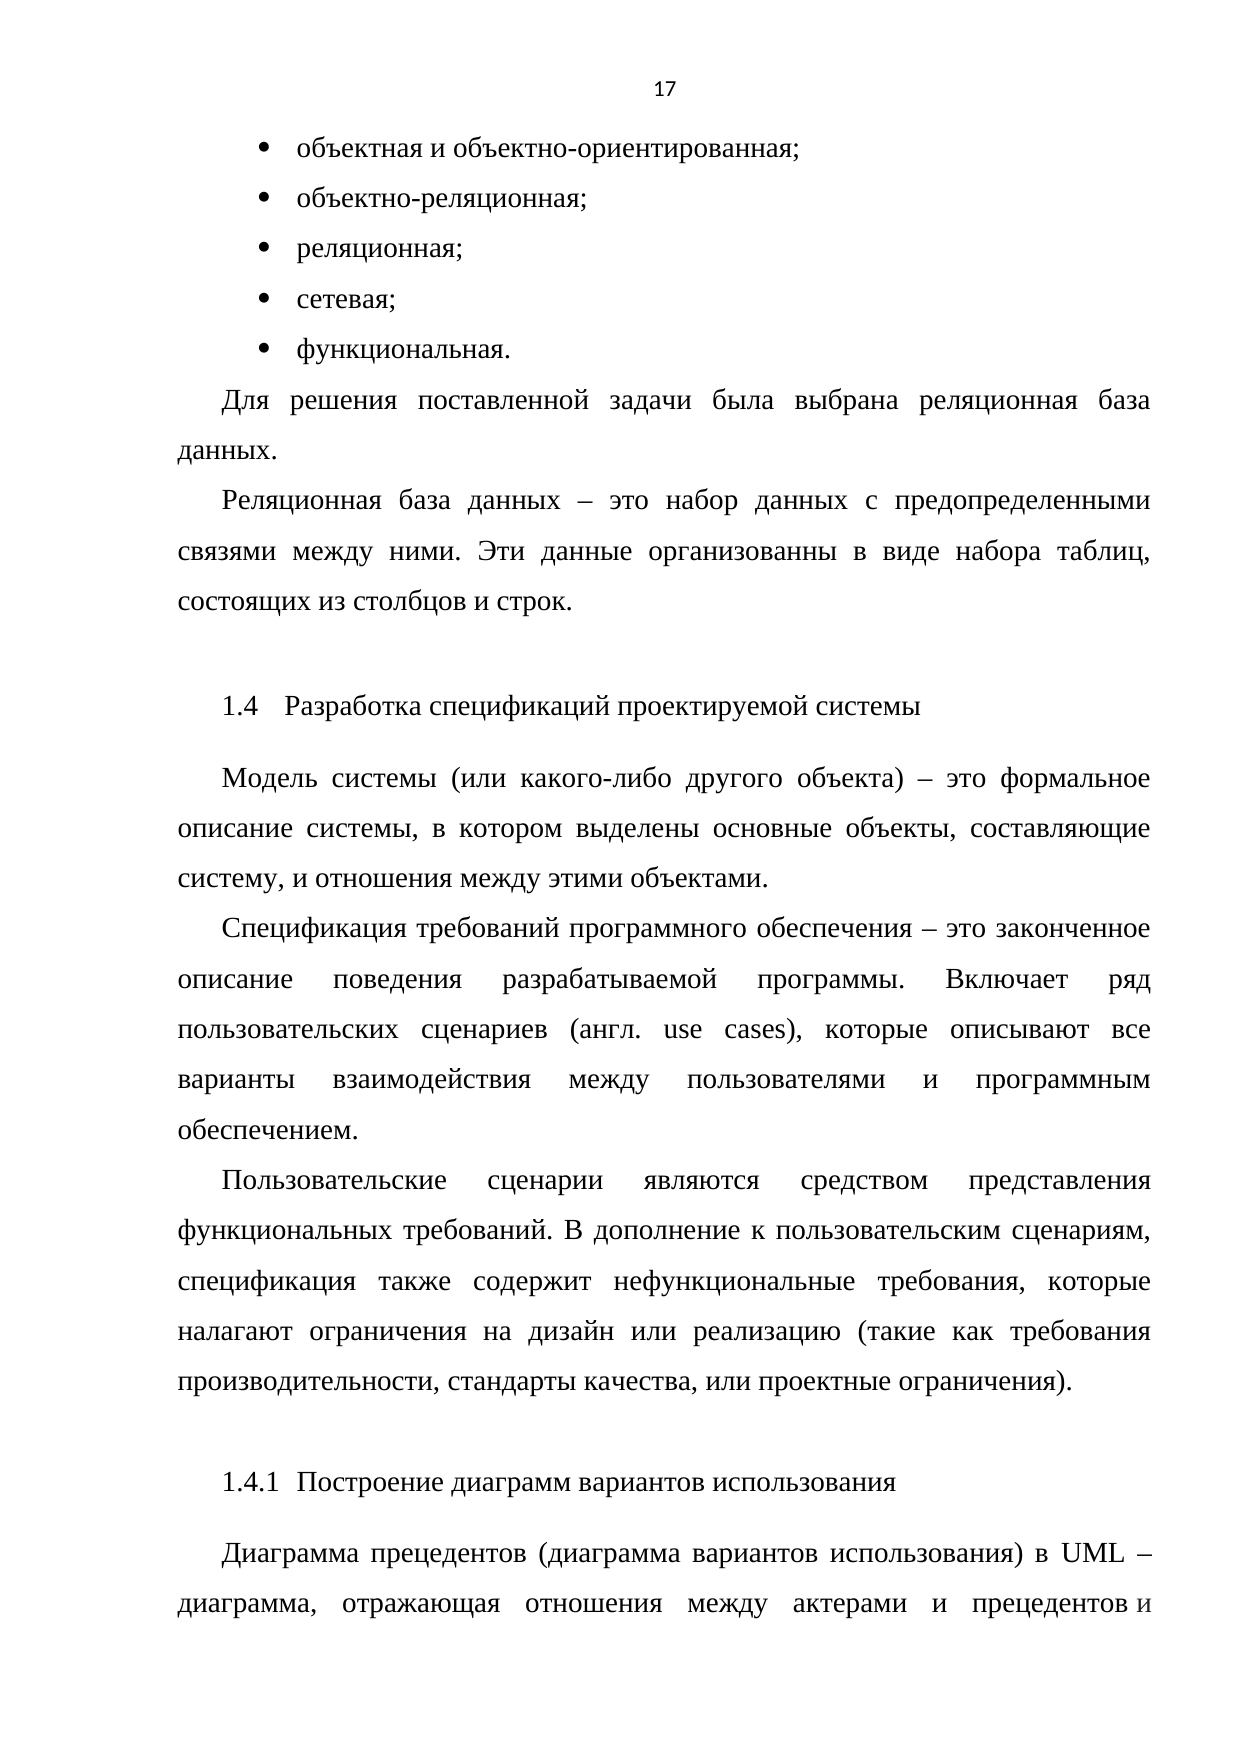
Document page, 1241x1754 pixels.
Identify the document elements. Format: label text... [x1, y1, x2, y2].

text Реляционная база данных – это набор данных с предопределенными связями между ними. Эти данные организованны в виде набора таблиц, состоящих из столбцов и строк. [177, 482, 1152, 617]
list реляционная; [259, 231, 1152, 264]
list сетевая; [259, 281, 1152, 315]
text Спецификация требований программного обеспечения – это законченное описание поведения разрабатываемой программы. Включает ряд пользовательских сценариев (англ. use cases), которые описывают все варианты взаимодействия между пользователями и программным обеспечением. [177, 911, 1152, 1145]
list функциональная. [259, 331, 1152, 365]
list объектная и объектно-ориентированная; [259, 130, 1152, 163]
list Построение диаграмм вариантов использования [221, 1464, 1152, 1498]
list объектно-реляционная; [259, 180, 1152, 214]
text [177, 1535, 1152, 1619]
list Разработка спецификаций проектируемой системы [221, 688, 1152, 722]
text Для решения поставленной задачи была выбрана реляционная база данных. [177, 382, 1152, 466]
text Модель системы (или какого-либо другого объекта) – это формальное описание системы, в котором выделены основные объекты, составляющие систему, и отношения между этими объектами. [177, 760, 1152, 894]
text Пользовательские сценарии являются средством представления функциональных требований. В дополнение к пользовательским сценариям, спецификация также содержит нефункциональные требования, которые налагают ограничения на дизайн или реализацию (такие как требования производительности, стандарты качества, или проектные ограничения). [177, 1162, 1152, 1397]
